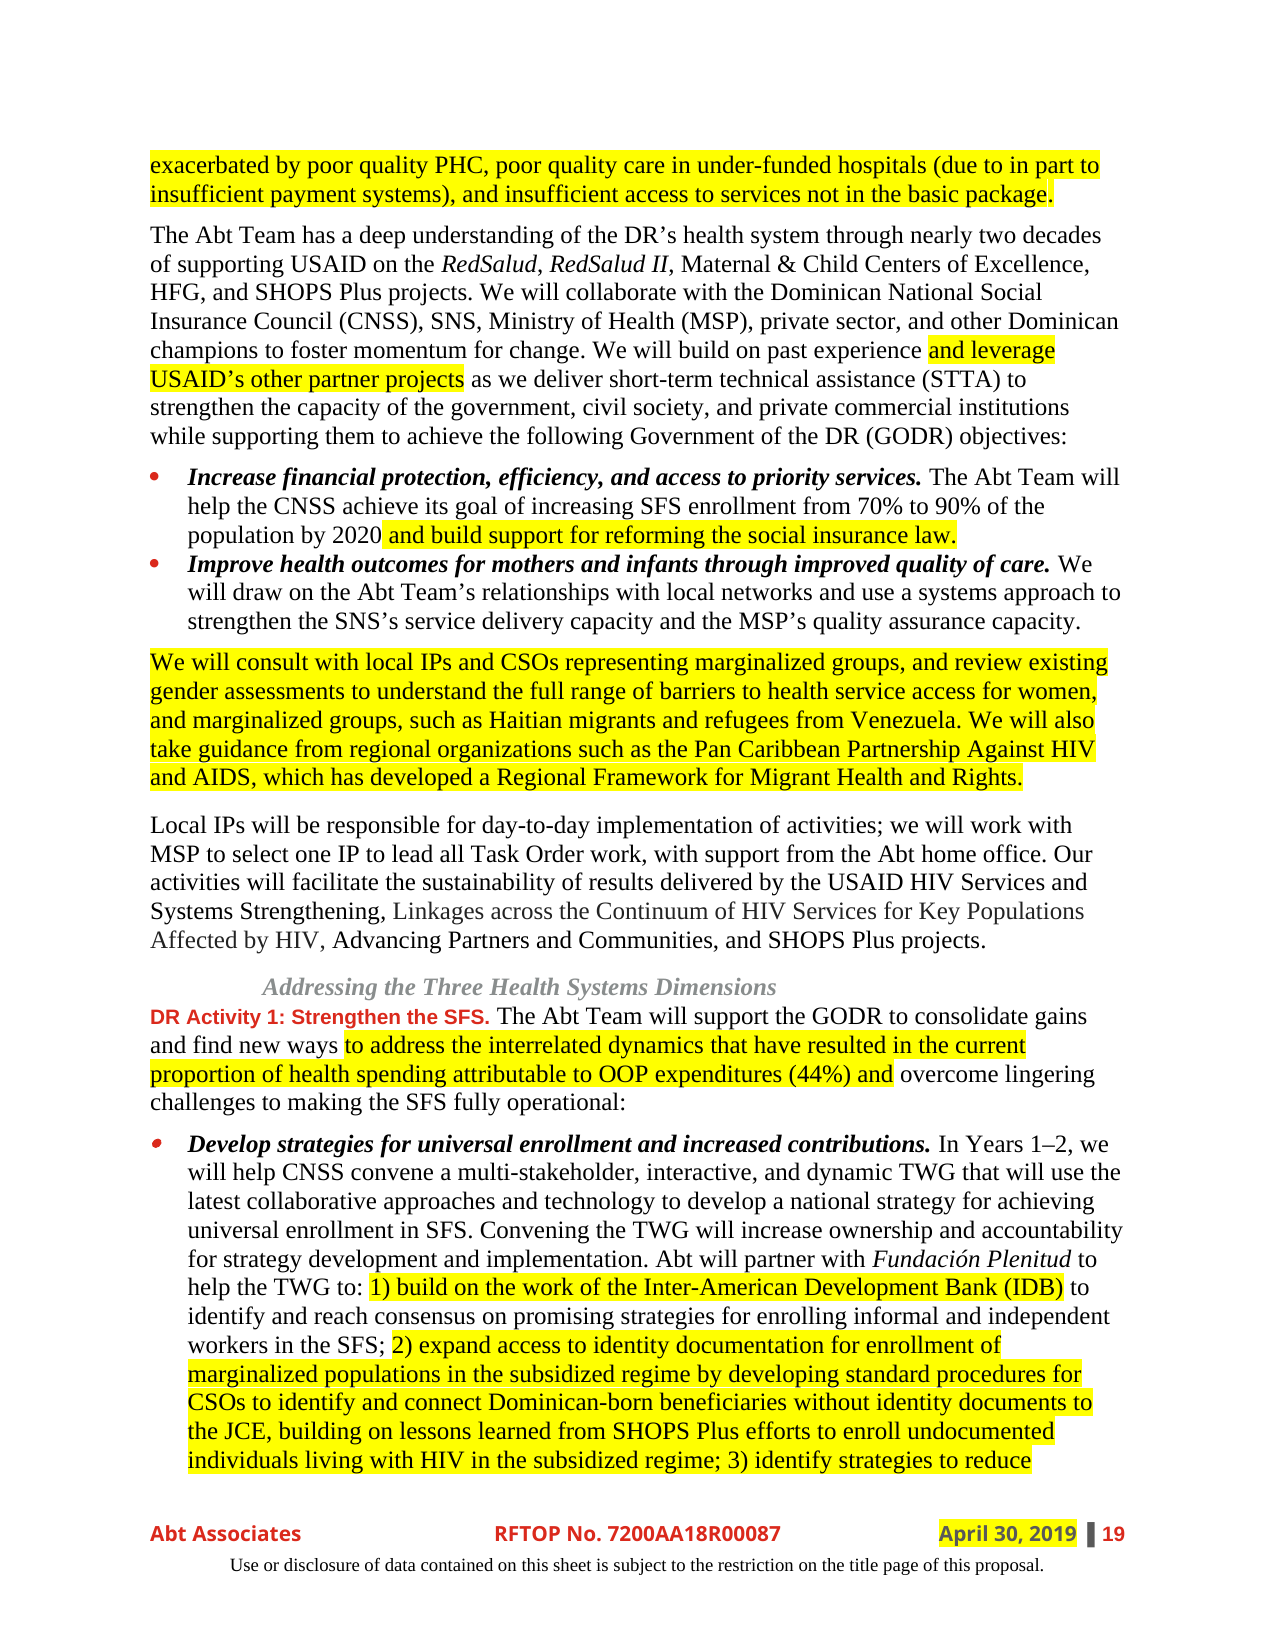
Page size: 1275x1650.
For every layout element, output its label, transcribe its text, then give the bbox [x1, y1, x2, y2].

subtitle Addressing the Three Health Systems Dimensions [150, 972, 1125, 1001]
text DR Activity 1: Strengthen the SFS. The Abt Team will support the GODR to consolidate gains and find new ways to address the interrelated dynamics that have resulted in the current proportion of health spending attributable to OOP expenditures (44%) and overcome lingering challenges to making the SFS fully operational: [150, 1001, 1125, 1116]
text Improve health outcomes for mothers and infants through improved quality of care. We will draw on the Abt Team’s relationships with local networks and use a systems approach to strengthen the SNS’s service delivery capacity and the MSP’s quality assurance capacity. [150, 549, 1125, 635]
text Local IPs will be responsible for day-to-day implementation of activities; we will work with MSP to select one IP to lead all Task Order work, with support from the Abt home office. Our activities will facilitate the sustainability of results delivered by the USAID HIV Services and Systems Strengthening, Linkages across the Continuum of HIV Services for Key Populations Affected by HIV, Advancing Partners and Communities, and SHOPS Plus projects. [150, 810, 1125, 954]
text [150, 1129, 1125, 1474]
text The Abt Team has a deep understanding of the DR’s health system through nearly two decades of supporting USAID on the RedSalud, RedSalud II, Maternal & Child Centers of Excellence, HFG, and SHOPS Plus projects. We will collaborate with the Dominican National Social Insurance Council (CNSS), SNS, Ministry of Health (MSP), private sector, and other Dominican champions to foster momentum for change. We will build on past experience and leverage USAID’s other partner projects as we deliver short-term technical assistance (STTA) to strengthen the capacity of the government, civil society, and private commercial institutions while supporting them to achieve the following Government of the DR (GODR) objectives: [150, 220, 1125, 450]
text We will consult with local IPs and CSOs representing marginalized groups, and review existing gender assessments to understand the full range of barriers to health service access for women, and marginalized groups, such as Haitian migrants and refugees from Venezuela. We will also take guidance from regional organizations such as the Pan Caribbean Partnership Against HIV and AIDS, which has developed a Regional Framework for Migrant Health and Rights. [150, 647, 1125, 791]
text Increase financial protection, efficiency, and access to priority services. The Abt Team will help the CNSS achieve its goal of increasing SFS enrollment from 70% to 90% of the population by 2020 and build support for reforming the social insurance law. [150, 462, 1125, 549]
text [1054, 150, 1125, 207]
